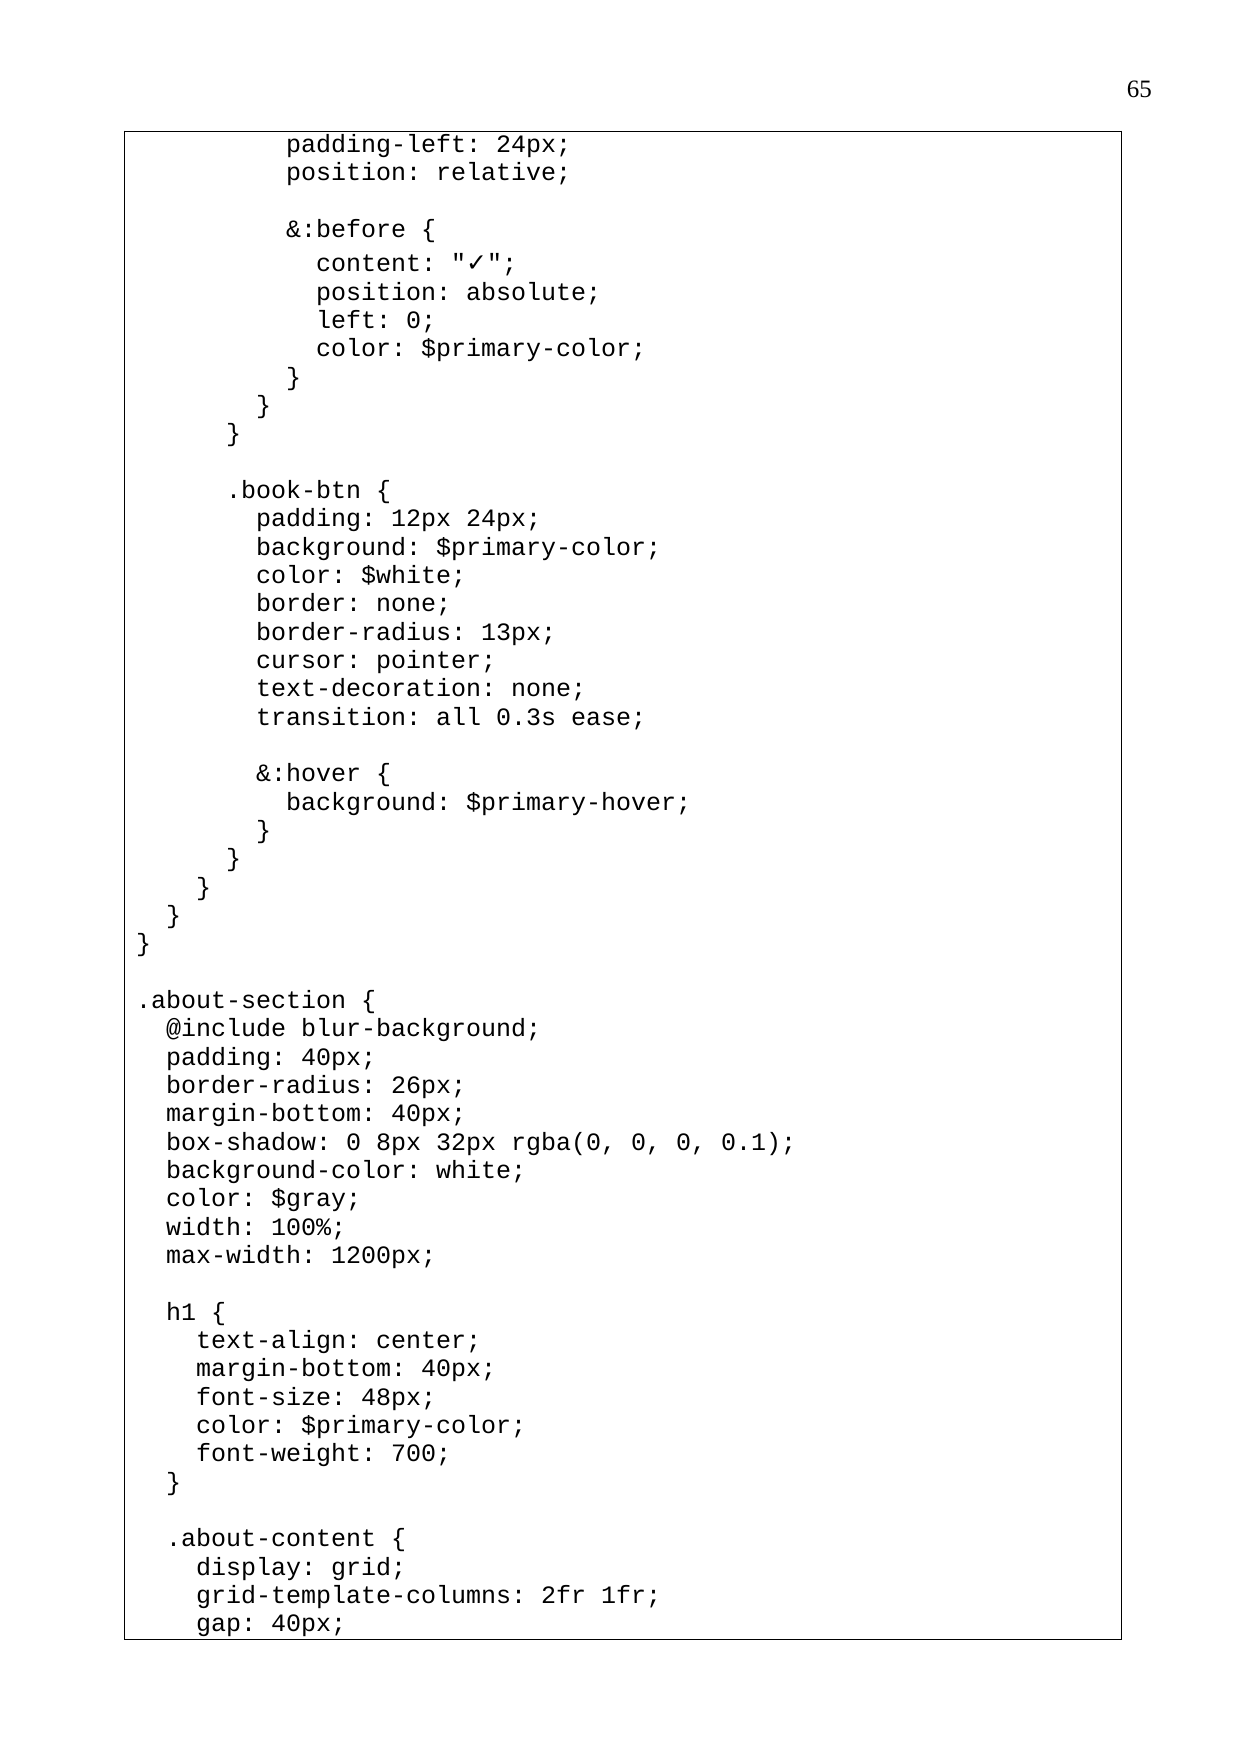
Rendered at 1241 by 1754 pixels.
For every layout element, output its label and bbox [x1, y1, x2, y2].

table_header [125, 132, 1121, 1639]
